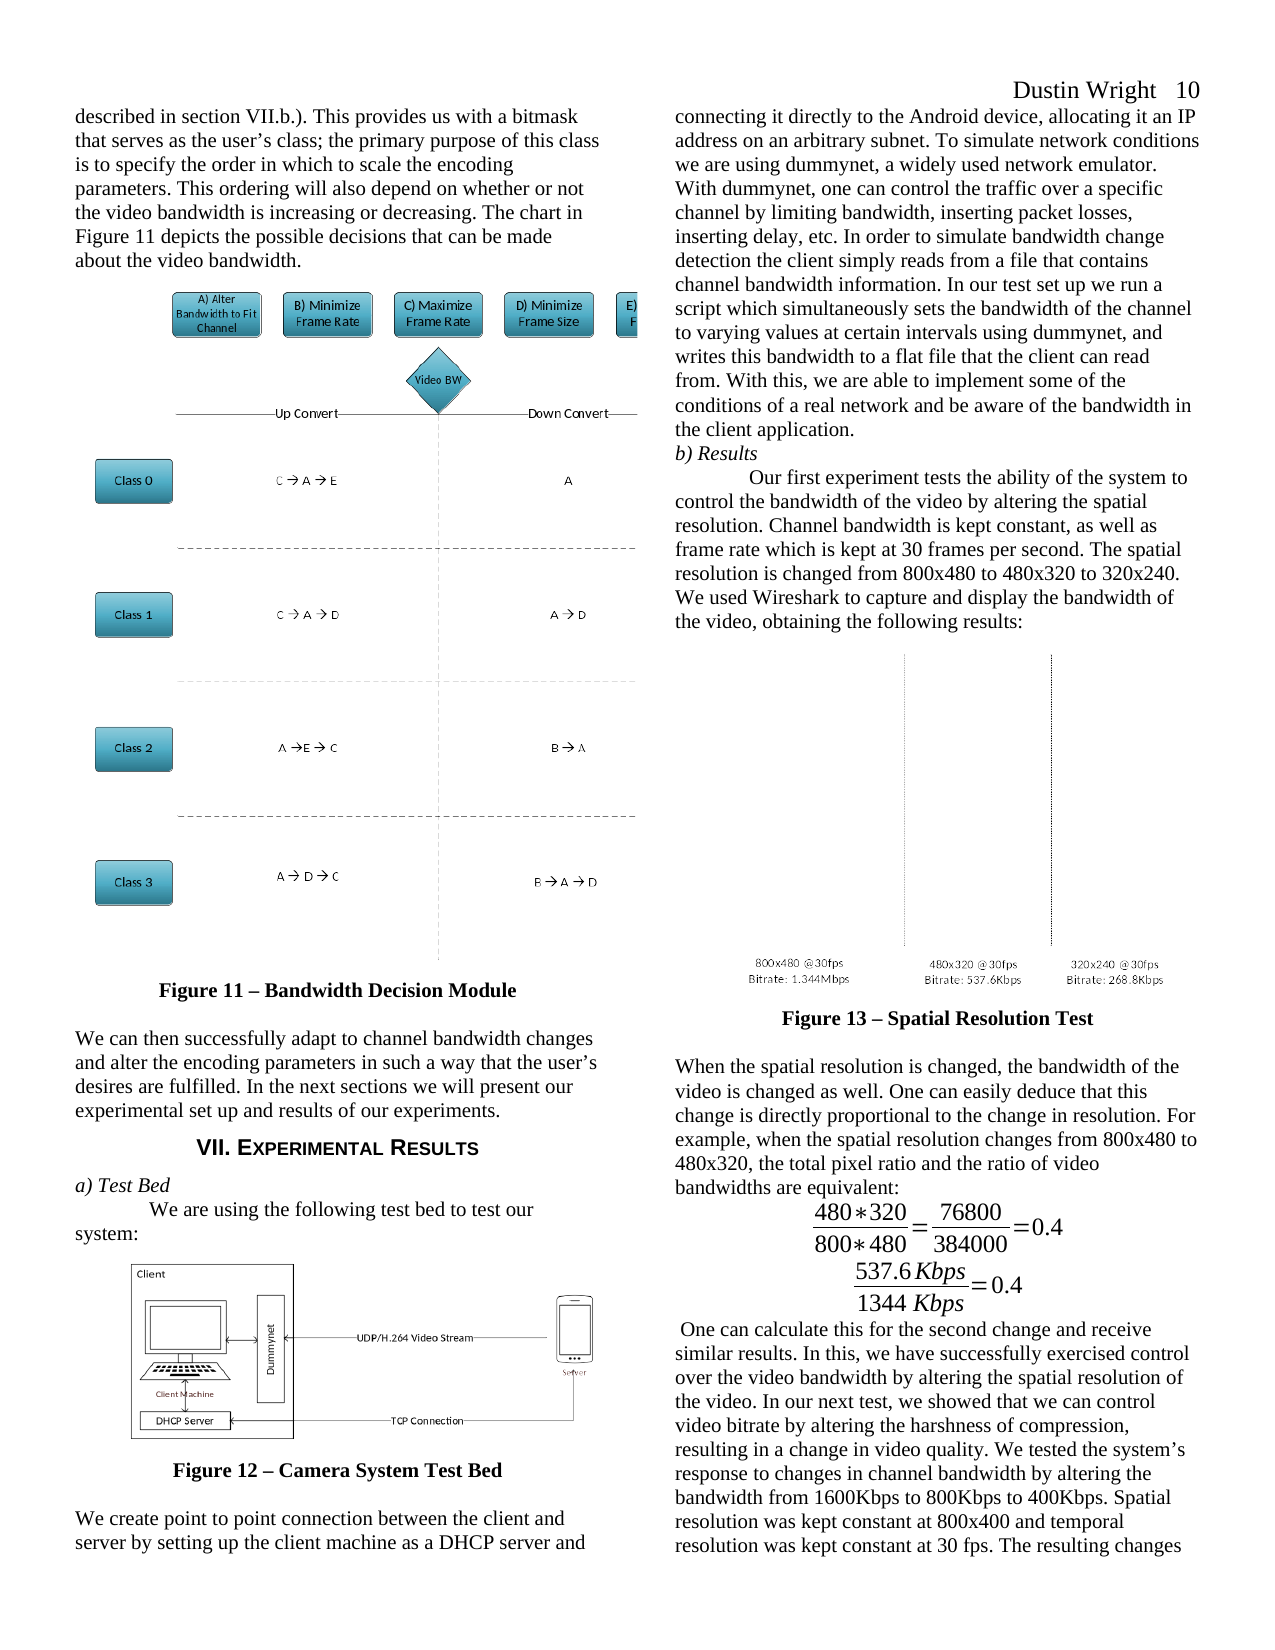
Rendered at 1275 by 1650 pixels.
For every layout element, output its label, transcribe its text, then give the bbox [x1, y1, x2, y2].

text We create point to point connection between the client and server by setting up the client machine as a DHCP server and connecting it directly to the Android device, allocating it an IP address on an arbitrary subnet. To simulate network conditions we are using dummynet, a widely used network emulator. With dummynet, one can control the traffic over a specific channel by limiting bandwidth, inserting packet losses, inserting delay, etc. In order to simulate bandwidth change detection the client simply reads from a file that contains channel bandwidth information. In our test set up we run a script which simultaneously sets the bandwidth of the channel to varying values at certain intervals using dummynet, and writes this bandwidth to a flat file that the client can read from. With this, we are able to implement some of the conditions of a real network and be aware of the bandwidth in the client application. [675, 104, 1200, 441]
text Our first experiment tests the ability of the system to control the bandwidth of the video by altering the spatial resolution. Channel bandwidth is kept constant, as well as frame rate which is kept at 30 frames per second. The spatial resolution is changed from 800x480 to 480x320 to 320x240. We used Wireshark to capture and display the bandwidth of the video, obtaining the following results: [675, 465, 1200, 1006]
text We are using the following test bed to test our system: [75, 1197, 600, 1245]
text a) Test Bed [75, 1173, 600, 1197]
text Figure 12 – Camera System Test Bed [75, 1458, 600, 1482]
text Figure 11 – Bandwidth Decision Module [75, 977, 600, 1002]
text b) Results [675, 441, 1200, 465]
text Figure 13 – Spatial Resolution Test [675, 1006, 1200, 1030]
subtitle VII. Experimental Results [75, 1134, 600, 1161]
text We can then successfully adapt to channel bandwidth changes and alter the encoding parameters in such a way that the user’s desires are fulfilled. In the next sections we will present our experimental set up and results of our experiments. [75, 1026, 600, 1122]
text When the spatial resolution is changed, the bandwidth of the video is changed as well. One can easily deduce that this change is directly proportional to the change in resolution. For example, when the spatial resolution changes from 800x480 to 480x320, the total pixel ratio and the ratio of video bandwidths are equivalent: [675, 1054, 1200, 1199]
